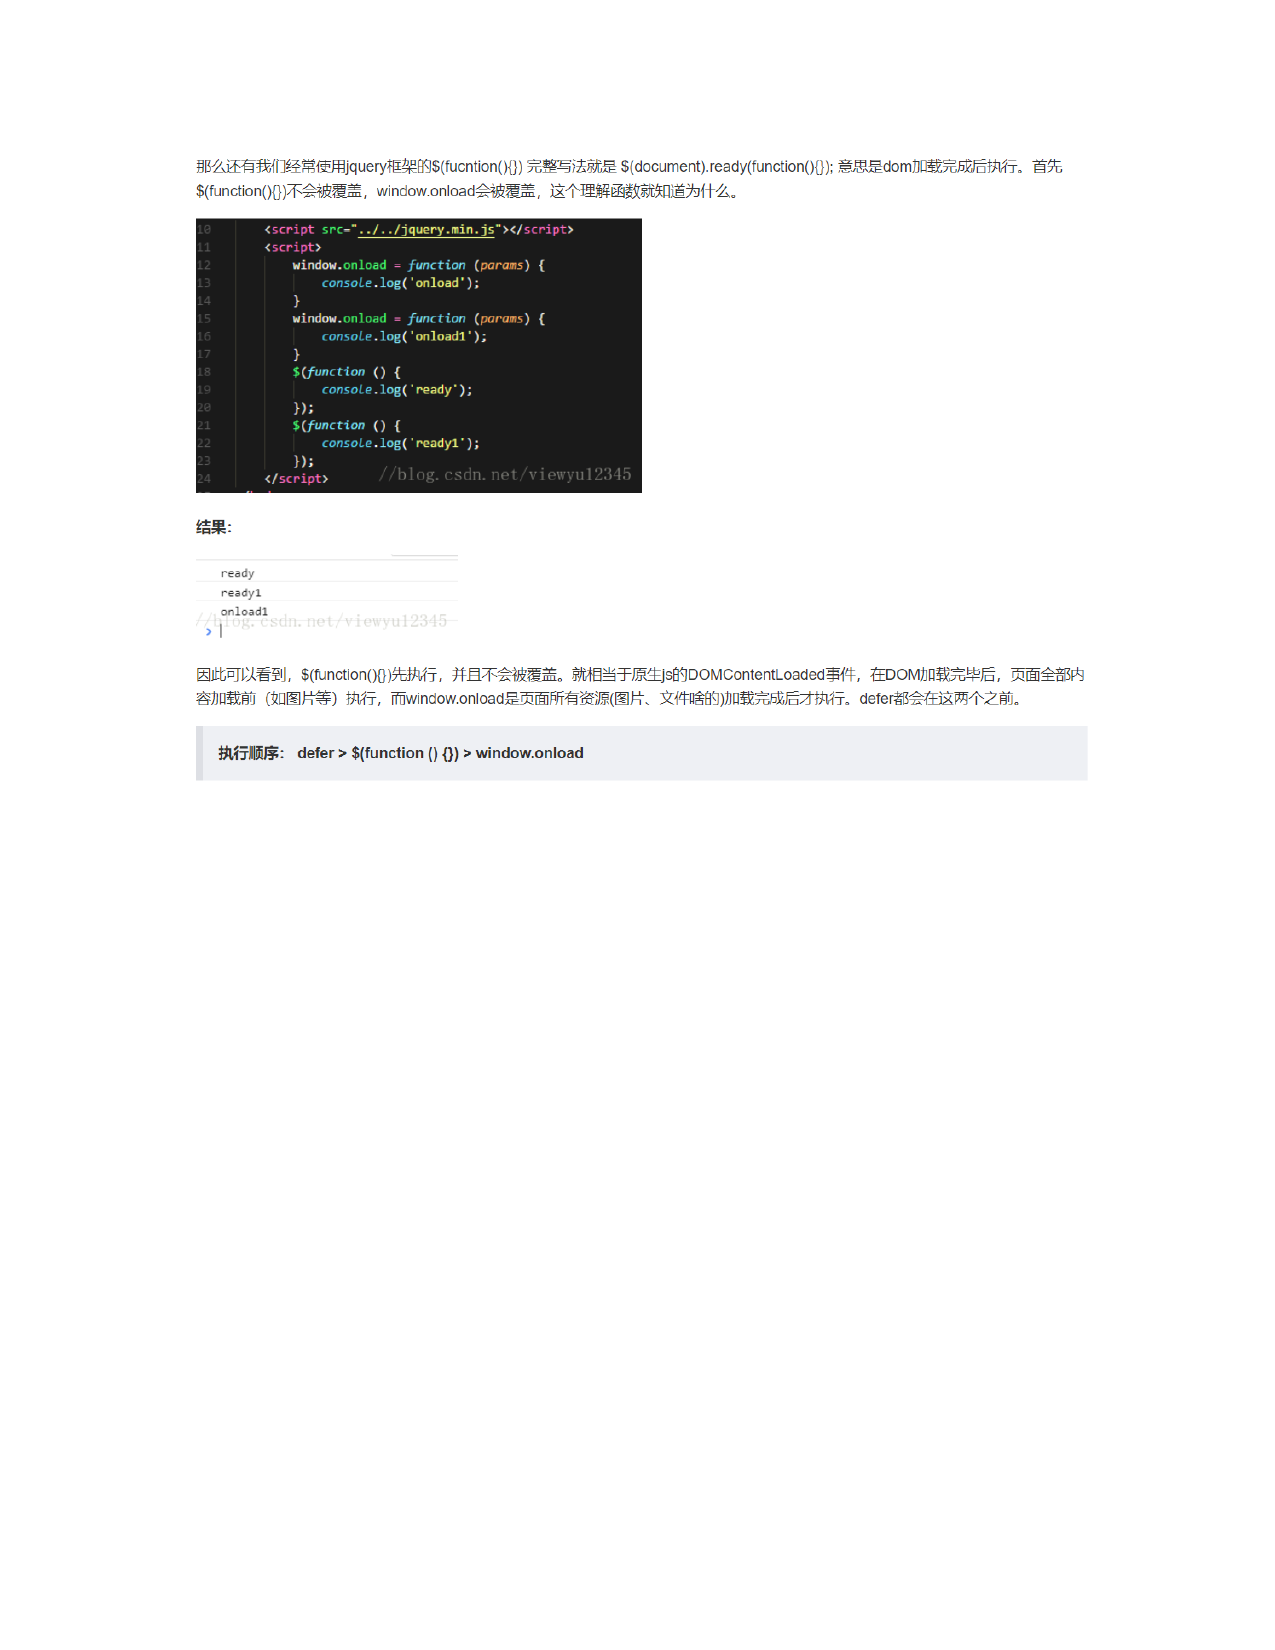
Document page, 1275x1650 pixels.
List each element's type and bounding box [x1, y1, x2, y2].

picture [187, 150, 1088, 786]
